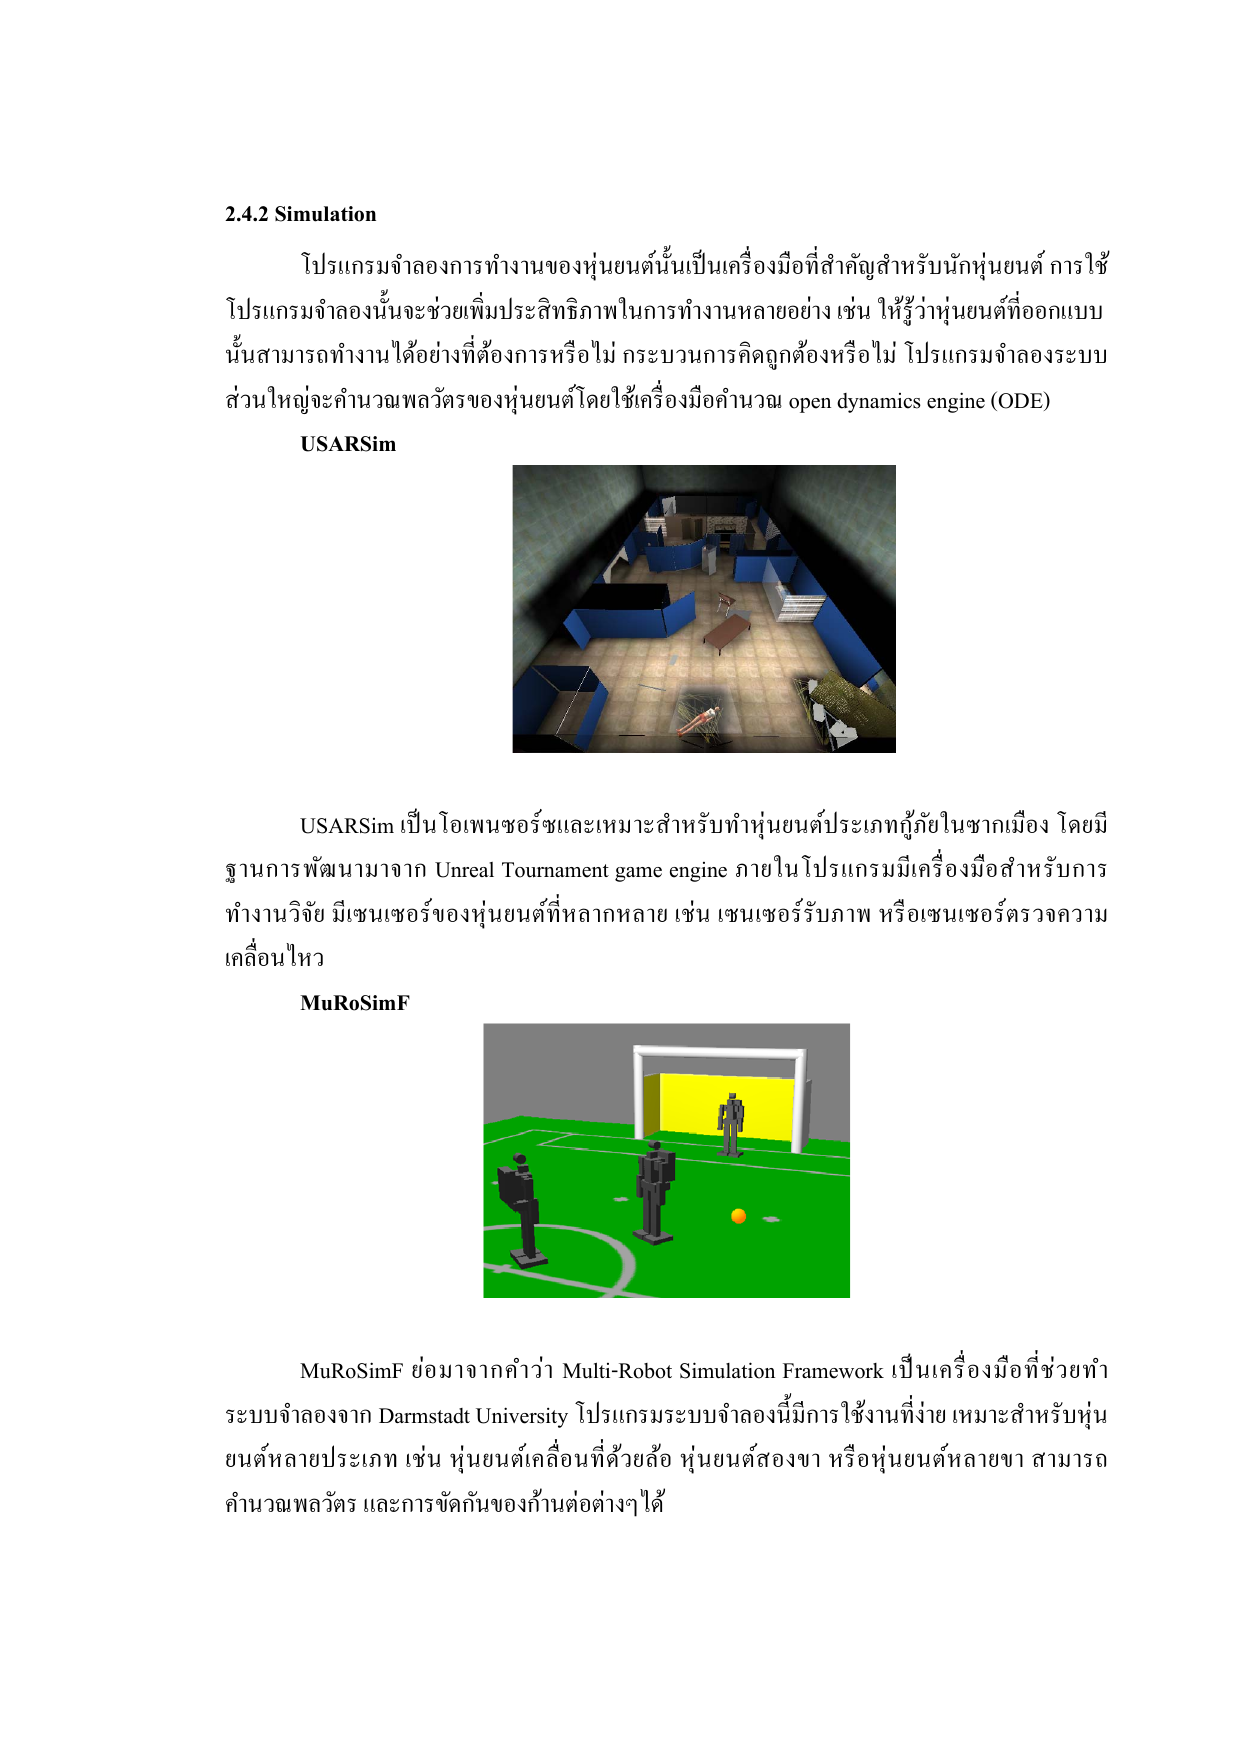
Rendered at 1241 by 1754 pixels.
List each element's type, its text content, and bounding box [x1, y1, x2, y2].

subtitle 2.4.2 Simulation [150, 192, 1108, 230]
text USARSim [225, 422, 1108, 459]
text MuRoSimF [225, 981, 1108, 1018]
text USARSim เป็นโอเพนซอร์ซและเหมาะสำหรับทำหุ่นยนต์ประเภทกู้ภัยในซากเมือง โดยมีฐานการพัฒนามาจาก Unreal Tournament game engine ภายในโปรแกรมมีเครื่องมือสำหรับการทำงานวิจัย มีเซนเซอร์ของหุ่นยนต์ที่หลากหลาย เช่น เซนเซอร์รับภาพ หรือเซนเซอร์ตรวจความเคลื่อนไหว [225, 803, 1108, 975]
picture [483, 1023, 851, 1298]
picture [512, 465, 896, 753]
text โปรแกรมจำลองการทำงานของหุ่นยนต์นั้นเป็นเครื่องมือที่สำคัญสำหรับนักหุ่นยนต์ การใช้โปรแกรมจำลองนั้นจะช่วยเพิ่มประสิทธิภาพในการทำงานหลายอย่าง เช่น ให้รู้ว่าหุ่นยนต์ที่ออกแบบนั้นสามารถทำงานได้อย่างที่ต้องการหรือไม่ กระบวนการคิดถูกต้องหรือไม่ โปรแกรมจำลองระบบส่วนใหญ่จะคำนวณพลวัตรของหุ่นยนต์โดยใช้เครื่องมือคำนวณ open dynamics engine (ODE) [225, 244, 1108, 416]
text MuRoSimF ย่อมาจากคำว่า Multi-Robot Simulation Framework เป็นเครื่องมือที่ช่วยทำระบบจำลองจาก Darmstadt University โปรแกรมระบบจำลองนี้มีการใช้งานที่ง่าย เหมาะสำหรับหุ่นยนต์หลายประเภท เช่น หุ่นยนต์เคลื่อนที่ด้วยล้อ หุ่นยนต์สองขา หรือหุ่นยนต์หลายขา สามารถคำนวณพลวัตร และการขัดกันของก้านต่อต่างๆได้ [225, 1348, 1108, 1520]
